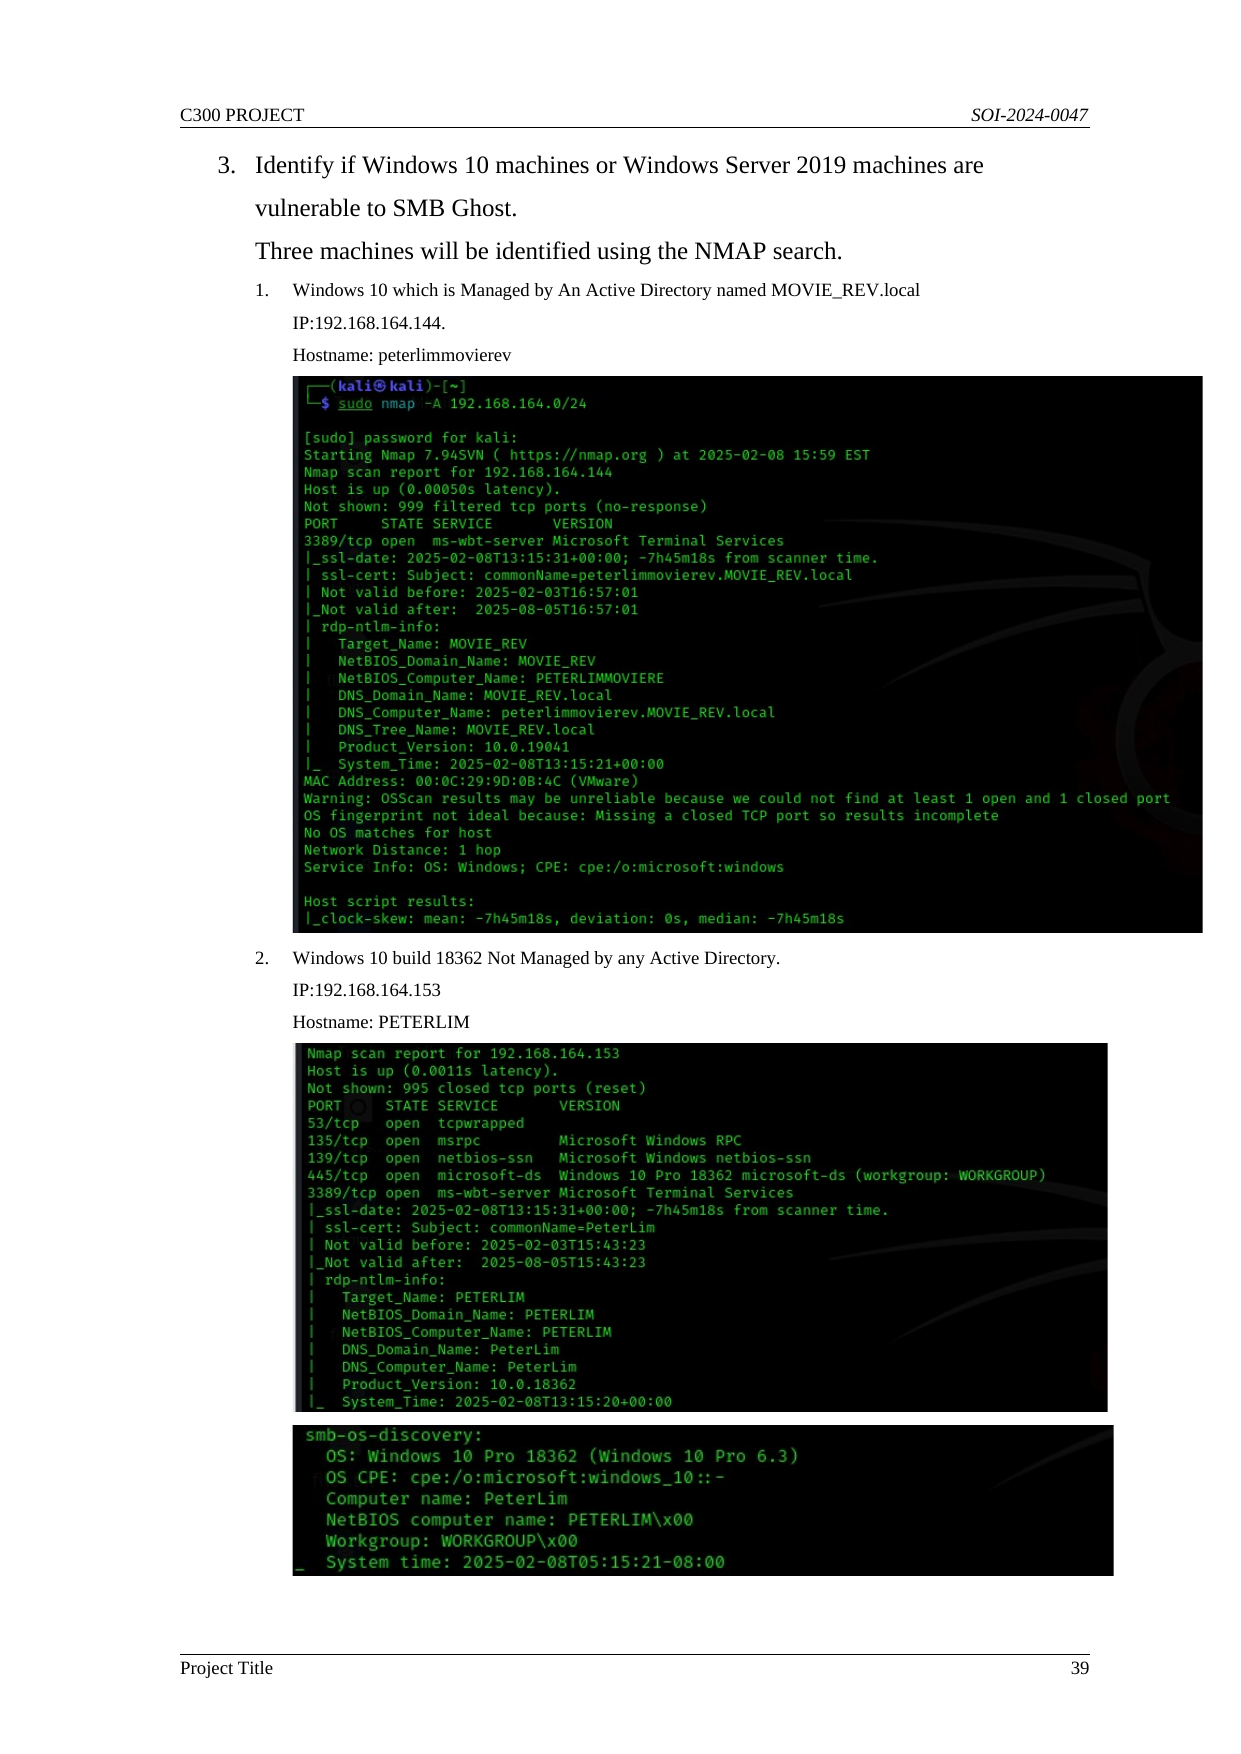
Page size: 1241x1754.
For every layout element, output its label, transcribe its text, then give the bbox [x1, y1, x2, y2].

list Hostname: PETERLIM [292, 1011, 1090, 1033]
picture [292, 376, 1203, 933]
picture [292, 1425, 1114, 1576]
list Three machines will be identified using the NMAP search. [255, 236, 1090, 265]
list IP:192.168.164.144. [292, 312, 1090, 333]
list Hostname: peterlimmovierev [292, 344, 1090, 366]
picture [292, 1043, 1108, 1412]
list Windows 10 build 18362 Not Managed by any Active Directory. [255, 947, 1090, 968]
list Windows 10 which is Managed by An Active Directory named MOVIE_REV.local [255, 279, 1090, 301]
list Identify if Windows 10 machines or Windows Server 2019 machines are vulnerable to SMB Ghost. [217, 150, 1090, 222]
list IP:192.168.164.153 [292, 979, 1090, 1001]
